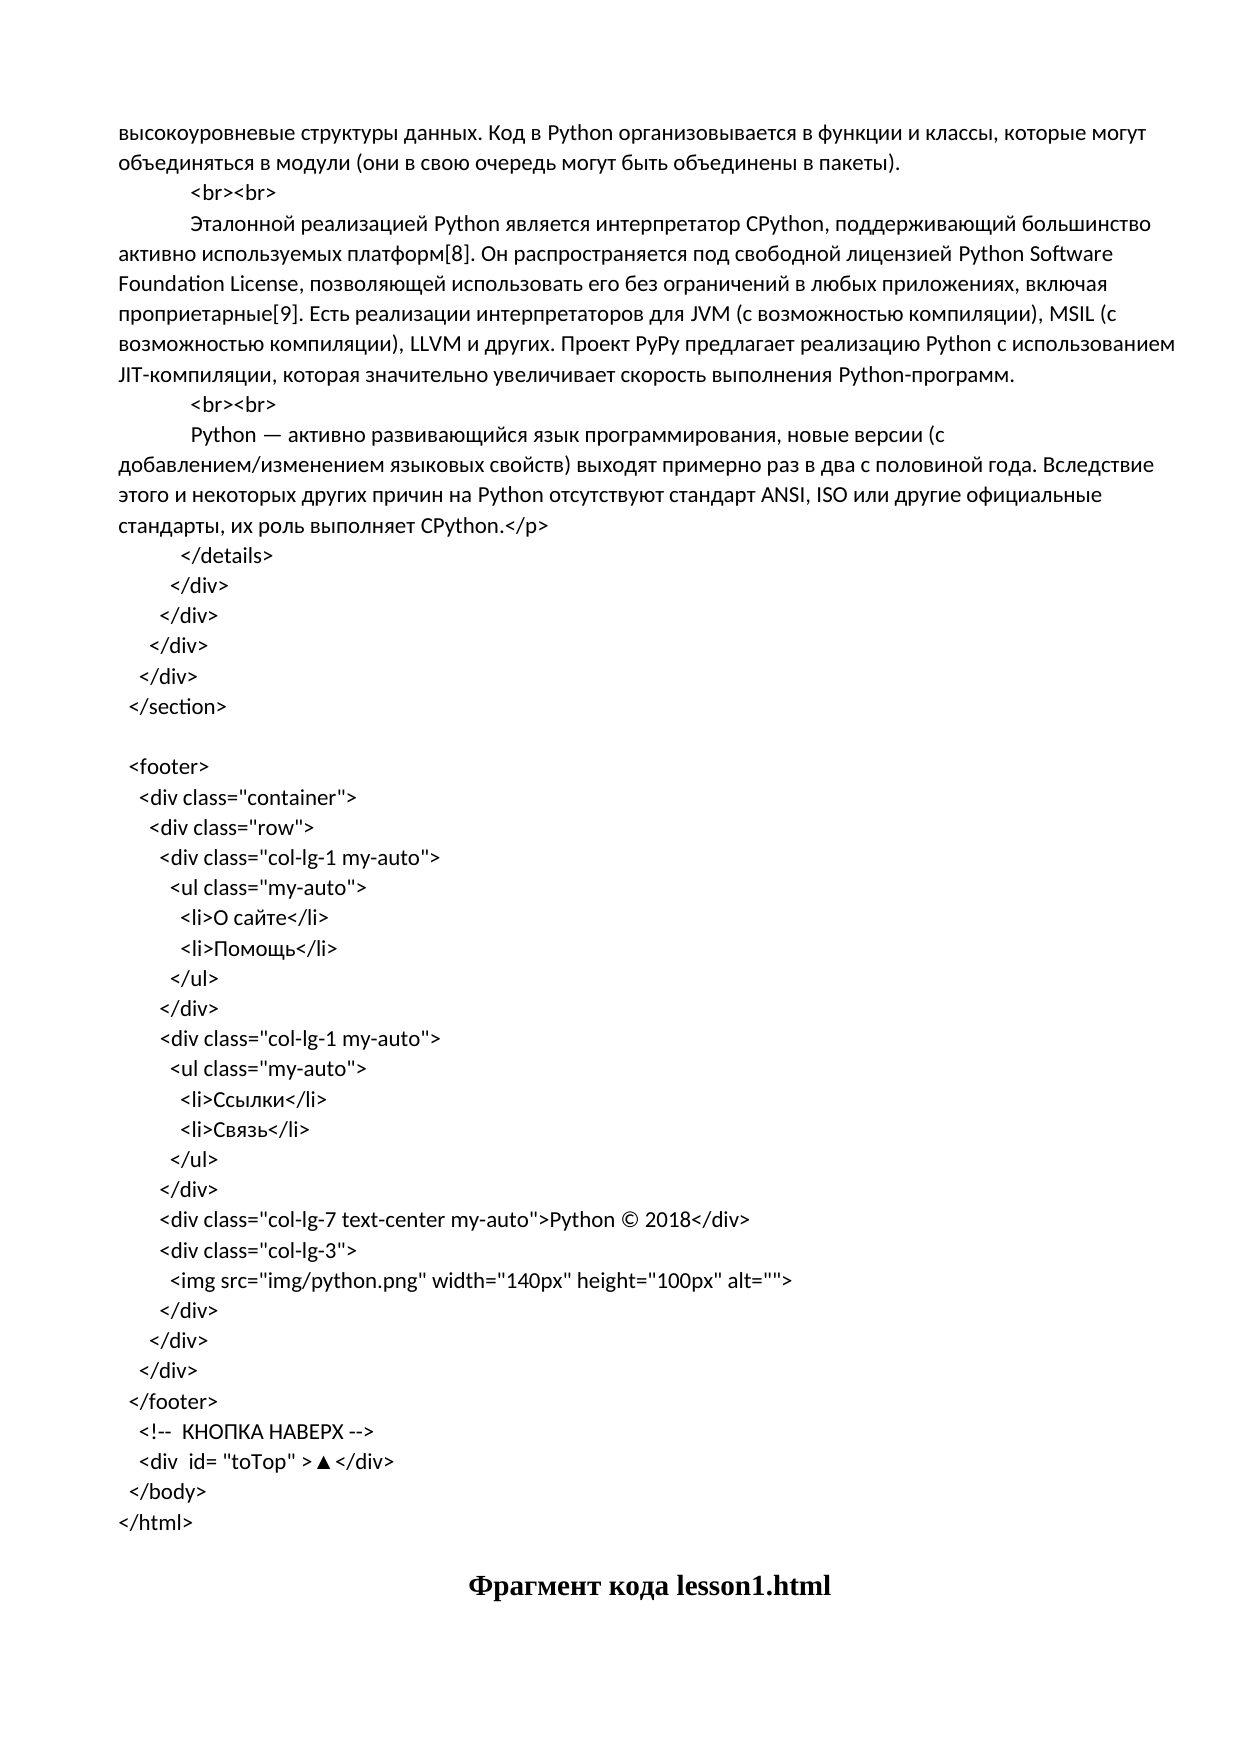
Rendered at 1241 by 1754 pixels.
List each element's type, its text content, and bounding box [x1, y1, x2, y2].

text <br><br> [118, 178, 1181, 207]
text </details> [118, 541, 1181, 569]
text <br><br> [118, 390, 1181, 418]
text <div class="col-lg-3"> [118, 1236, 1181, 1264]
text </div> [118, 1296, 1181, 1324]
text <li>Помощь</li> [118, 934, 1181, 962]
text <div class="container"> [118, 783, 1181, 811]
text </body> [118, 1477, 1181, 1506]
text </ul> [118, 964, 1181, 992]
text Фрагмент кода lesson1.html [118, 1568, 1181, 1602]
text <div class="row"> [118, 813, 1181, 841]
text Эталонной реализацией Python является интерпретатор CPython, поддерживающий большинство активно используемых платформ[8]. Он распространяется под свободной лицензией Python Software Foundation License, позволяющей использовать его без ограничений в любых приложениях, включая проприетарные[9]. Есть реализации интерпретаторов для JVM (с возможностью компиляции), MSIL (с возможностью компиляции), LLVM и других. Проект PyPy предлагает реализацию Python с использованием JIT-компиляции, которая значительно увеличивает скорость выполнения Python-программ. [118, 209, 1181, 388]
text </html> [118, 1508, 1181, 1536]
text <ul class="my-auto"> [118, 1054, 1181, 1083]
text </div> [118, 1326, 1181, 1354]
text <!-- КНОПКА НАВЕРХ --> [118, 1417, 1181, 1445]
text <ul class="my-auto"> [118, 873, 1181, 901]
text <div id= "toTop" >▲</div> [118, 1447, 1181, 1475]
text <img src="img/python.png" width="140px" height="100px" alt=""> [118, 1266, 1181, 1294]
text </div> [118, 571, 1181, 599]
text </div> [118, 662, 1181, 690]
text </ul> [118, 1145, 1181, 1173]
text </div> [118, 994, 1181, 1022]
text Python — активно развивающийся язык программирования, новые версии (с добавлением/изменением языковых свойств) выходят примерно раз в два с половиной года. Вследствие этого и некоторых других причин на Python отсутствуют стандарт ANSI, ISO или другие официальные стандарты, их роль выполняет CPython.</p> [118, 420, 1181, 539]
text <li>О сайте</li> [118, 903, 1181, 932]
text </section> [118, 692, 1181, 720]
text </div> [118, 1357, 1181, 1385]
text </div> [118, 601, 1181, 629]
text <div class="col-lg-1 my-auto"> [118, 1024, 1181, 1052]
text <div class="col-lg-7 text-center my-auto">Python © 2018</div> [118, 1206, 1181, 1234]
text </div> [118, 1175, 1181, 1203]
text </div> [118, 632, 1181, 660]
text <footer> [118, 752, 1181, 781]
text <li>Ссылки</li> [118, 1085, 1181, 1113]
text </footer> [118, 1387, 1181, 1415]
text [118, 118, 1181, 176]
text <li>Связь</li> [118, 1115, 1181, 1143]
text <div class="col-lg-1 my-auto"> [118, 843, 1181, 871]
